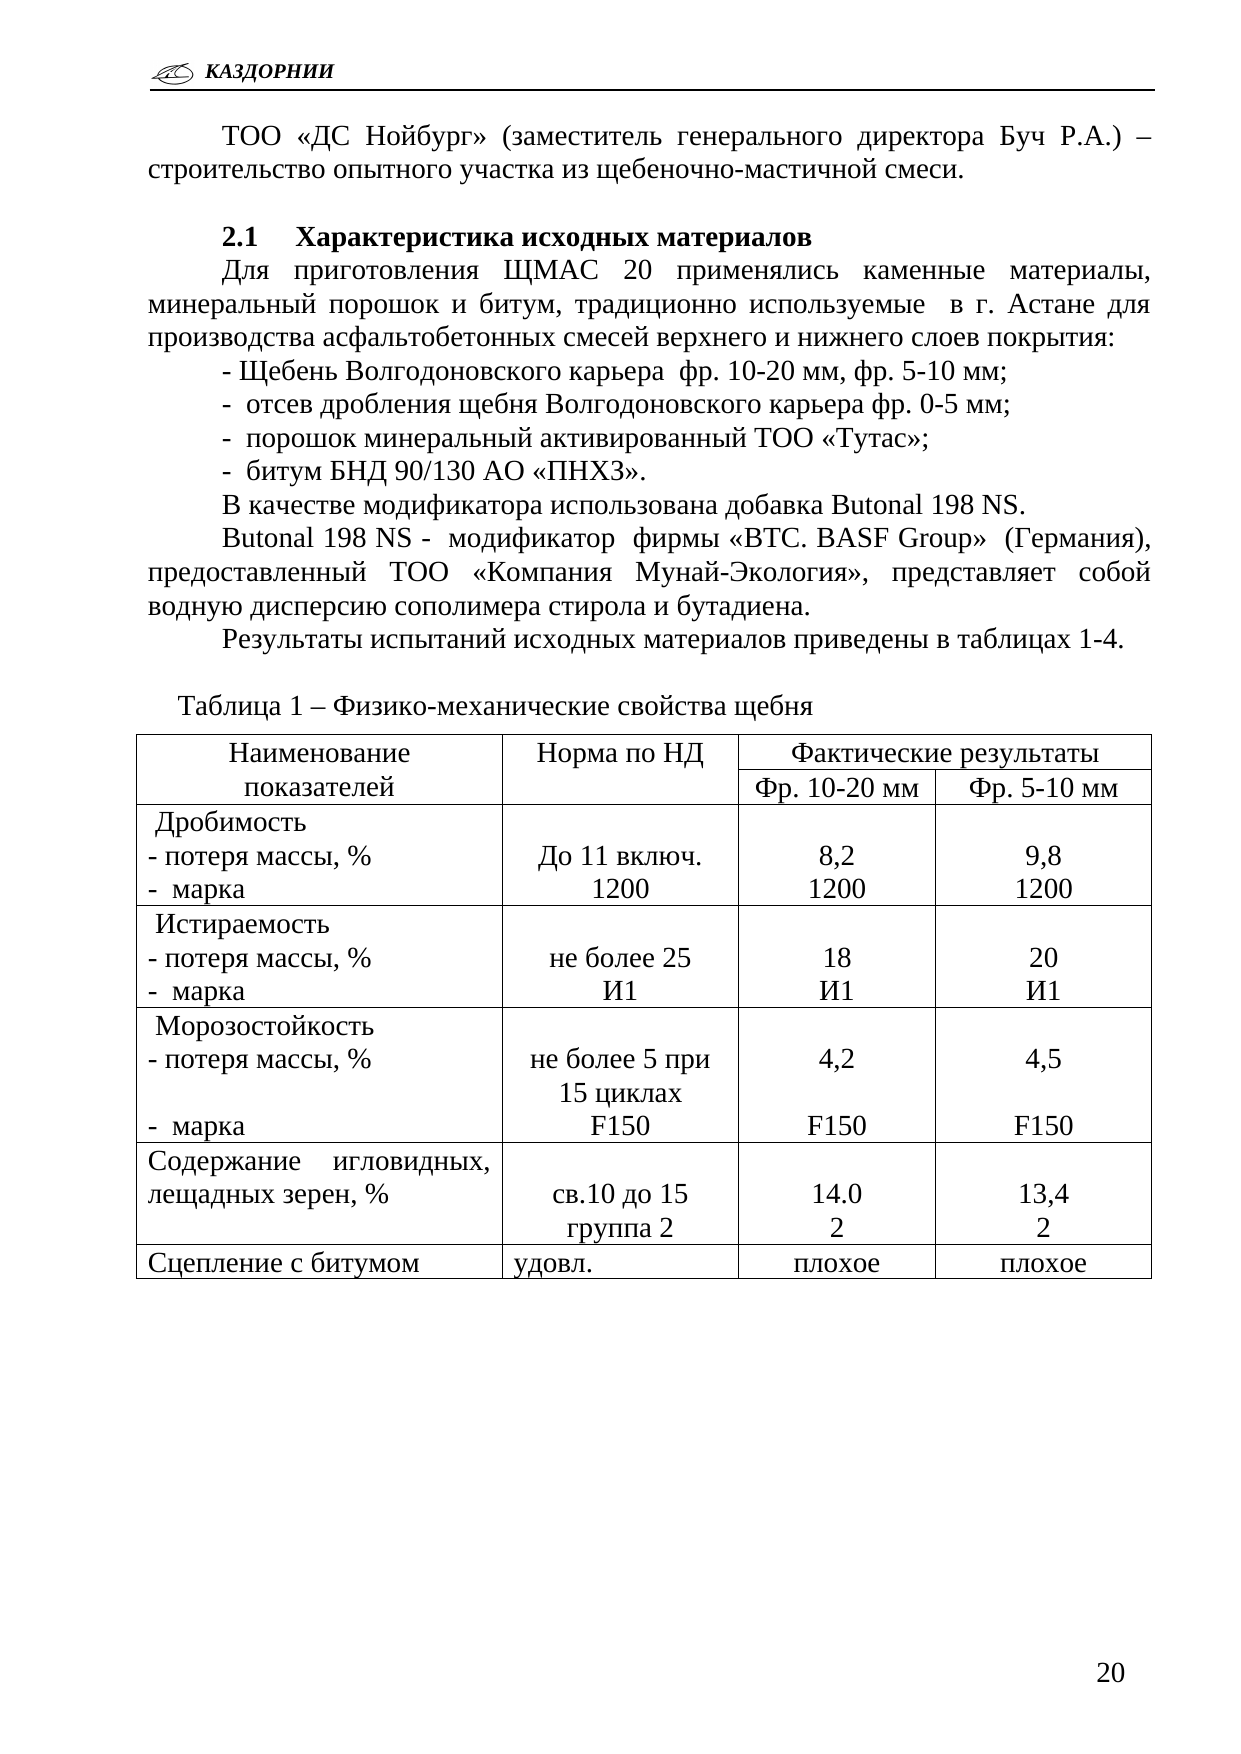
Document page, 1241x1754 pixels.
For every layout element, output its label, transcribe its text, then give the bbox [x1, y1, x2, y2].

table_header Фактические результаты [739, 735, 1151, 769]
table_cell плохое [936, 1245, 1151, 1278]
table_cell 14.0 2 [739, 1143, 935, 1244]
text Результаты испытаний исходных материалов приведены в таблицах 1-4. [148, 621, 1152, 655]
table_cell Содержание игловидных, лещадных зерен, % [137, 1143, 502, 1244]
text Butonal 198 NS - модификатор фирмы «BTC. BASF Group» (Германия), предоставленный ТОО «Компания Мунай-Экология», представляет собой водную дисперсию сополимера стирола и бутадиена. [148, 521, 1152, 621]
table_cell 18 И1 [739, 906, 935, 1007]
table_cell Фр. 10-20 мм [739, 770, 935, 803]
table_cell Истираемость - потеря массы, % - марка [137, 906, 502, 1007]
table_cell До 11 включ. 1200 [503, 805, 738, 905]
table_cell Морозостойкость - потеря массы, % - марка [137, 1008, 502, 1142]
text В качестве модификатора использована добавка Butonal 198 NS. [148, 487, 1152, 521]
table_cell 4,5 F150 [936, 1008, 1151, 1142]
text - порошок минеральный активированный ТОО «Тутас»; [148, 420, 1152, 453]
table_header Наименование показателей [137, 735, 502, 803]
table_cell не более 5 при 15 циклах F150 [503, 1008, 738, 1142]
text Таблица 1 – Физико-механические свойства щебня [177, 688, 1152, 722]
picture [149, 60, 195, 89]
table_cell Фр. 5-10 мм [936, 770, 1151, 803]
table_cell 4,2 F150 [739, 1008, 935, 1142]
table_cell 9,8 1200 [936, 805, 1151, 905]
table_cell св.10 до 15 группа 2 [503, 1143, 738, 1244]
table_cell не более 25 И1 [503, 906, 738, 1007]
text Для приготовления ЩМАС 20 применялись каменные материалы, минеральный порошок и битум, традиционно используемые в г. Астане для производства асфальтобетонных смесей верхнего и нижнего слоев покрытия: [148, 252, 1152, 353]
table_header Норма по НД [503, 735, 738, 803]
table_cell 13,4 2 [936, 1143, 1151, 1244]
table_cell удовл. [503, 1245, 738, 1278]
table_cell Сцепление с битумом [137, 1245, 502, 1278]
text - Щебень Волгодоновского карьера фр. 10-20 мм, фр. 5-10 мм; [148, 353, 1152, 386]
list Характеристика исходных материалов [148, 219, 1152, 252]
text - отсев дробления щебня Волгодоновского карьера фр. 0-5 мм; [148, 386, 1152, 420]
table_cell Дробимость - потеря массы, % - марка [137, 805, 502, 905]
table_cell 20 И1 [936, 906, 1151, 1007]
text - битум БНД 90/130 АО «ПНХЗ». [148, 453, 1152, 487]
table_cell плохое [739, 1245, 935, 1278]
text ТОО «ДС Нойбург» (заместитель генерального директора Буч Р.А.) – строительство опытного участка из щебеночно-мастичной смеси. [148, 118, 1152, 185]
table_cell 8,2 1200 [739, 805, 935, 905]
